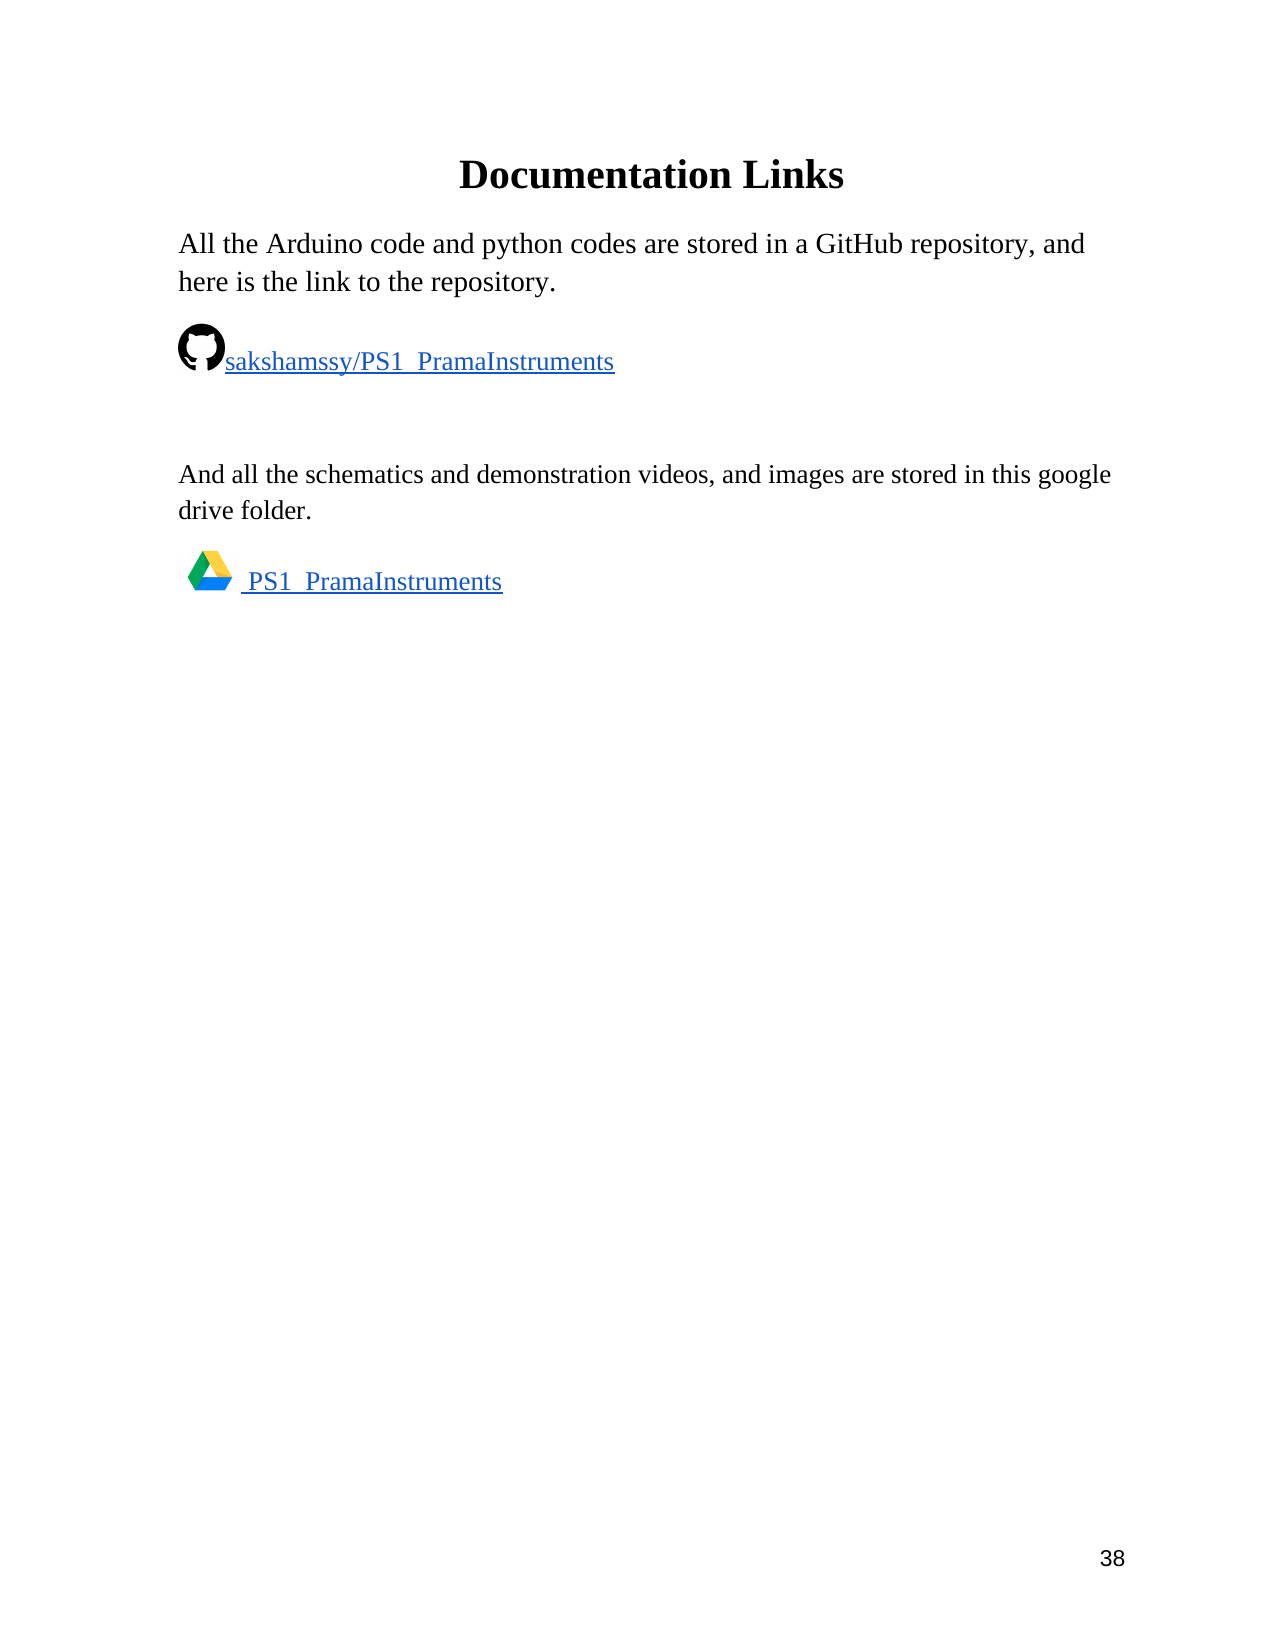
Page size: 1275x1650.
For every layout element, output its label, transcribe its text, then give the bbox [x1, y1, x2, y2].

picture [178, 323, 225, 371]
title Documentation Links [178, 150, 1125, 198]
picture [178, 550, 242, 591]
text PS1_PramaInstruments [178, 551, 1125, 596]
text All the Arduino code and python codes are stored in a GitHub repository, and here is the link to the repository. [178, 226, 1125, 298]
text And all the schematics and demonstration videos, and images are stored in this google drive folder. [178, 458, 1125, 525]
text sakshamssy/PS1_PramaInstruments [178, 324, 1125, 376]
